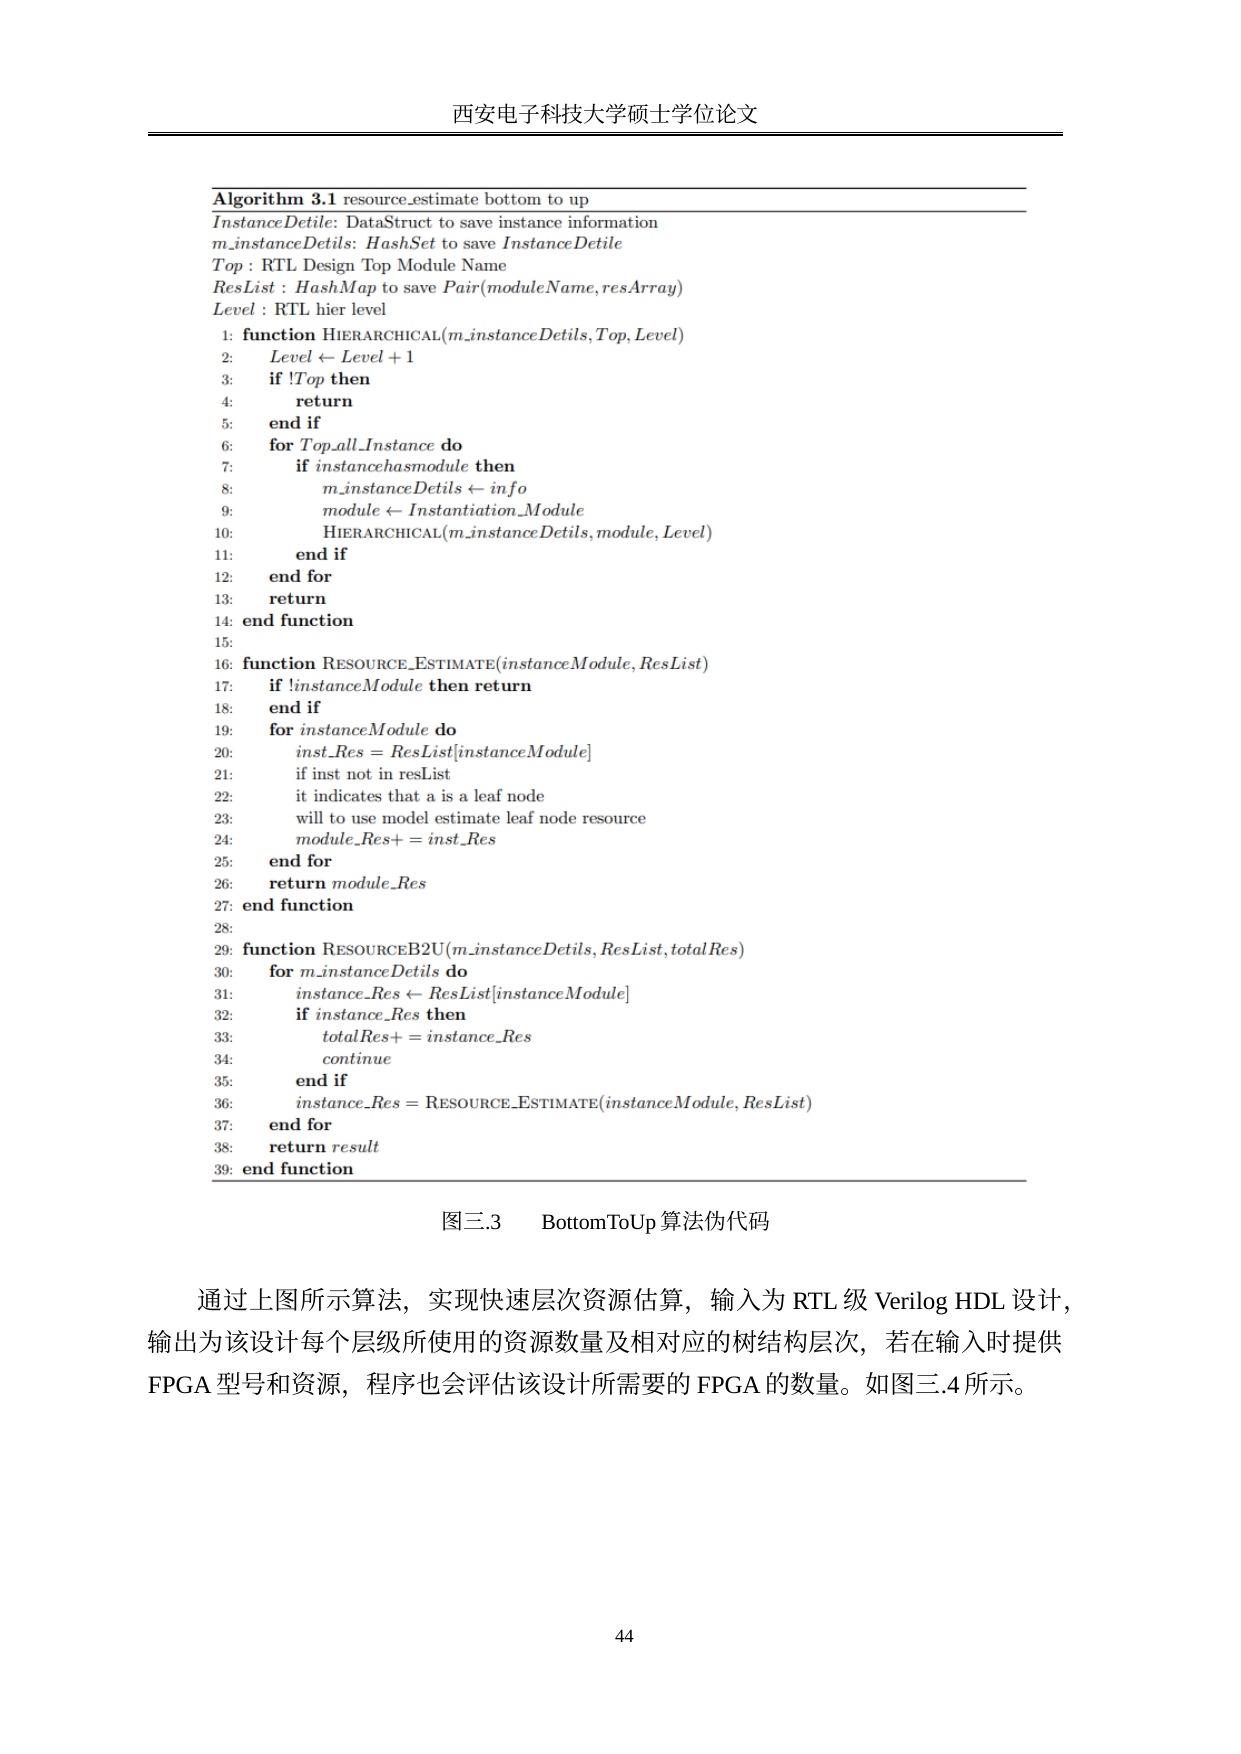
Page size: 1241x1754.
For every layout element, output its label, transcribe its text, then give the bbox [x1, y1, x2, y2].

text 通过上图所示算法，实现快速层次资源估算，输入为RTL级Verilog HDL设计，输出为该设计每个层级所使用的资源数量及相对应的树结构层次，若在输入时提供FPGA型号和资源，程序也会评估该设计所需要的FPGA的数量。如图3.15所示。 [148, 1276, 1063, 1401]
text BottomToUp算法伪代码 [148, 1204, 1063, 1236]
picture [192, 177, 1044, 1192]
